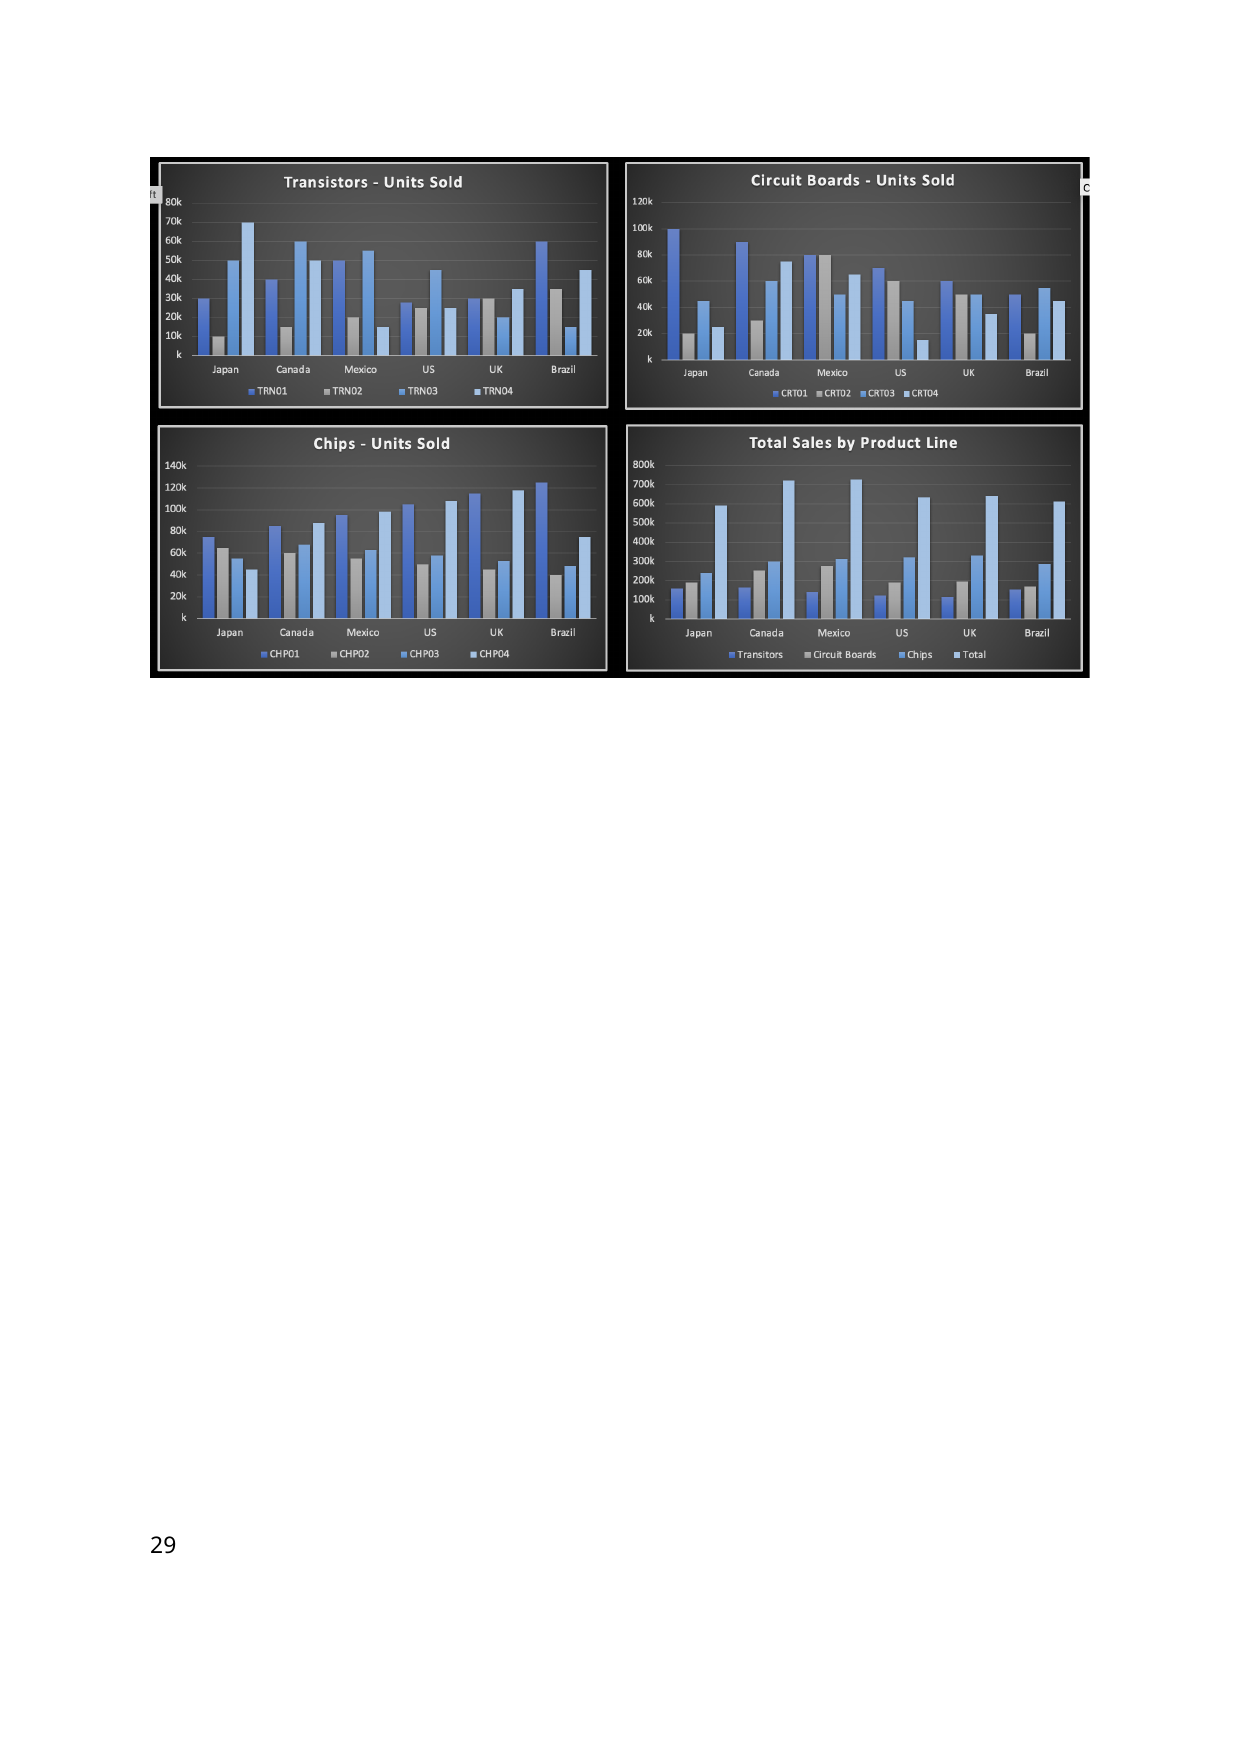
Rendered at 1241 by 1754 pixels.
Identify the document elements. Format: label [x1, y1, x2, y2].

picture [150, 157, 1090, 678]
